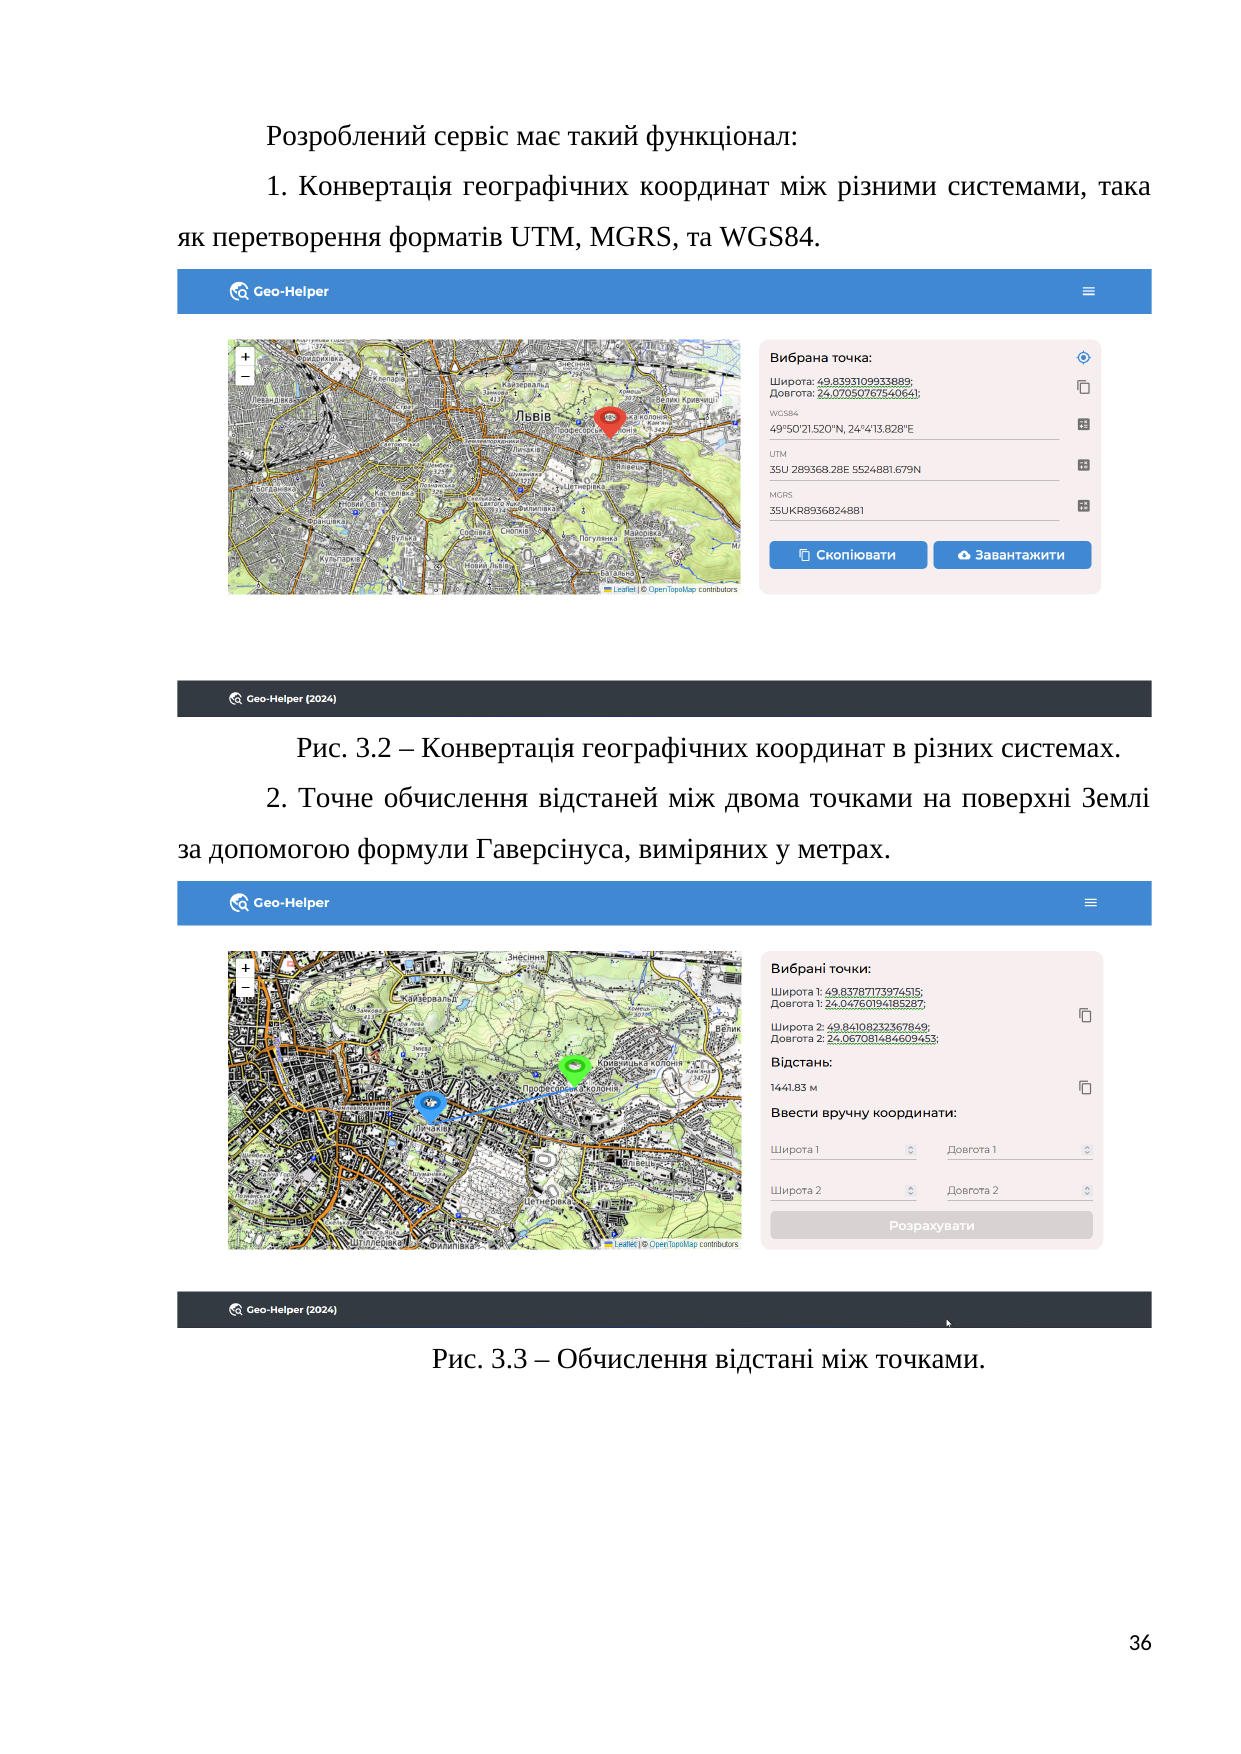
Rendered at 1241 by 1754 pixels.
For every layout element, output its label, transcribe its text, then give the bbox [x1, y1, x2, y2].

text Рис. 3.2 – Конвертація географічних координат в різних системах. [177, 730, 1152, 764]
text Рис. 3.3 – Обчислення відстані між точками. [177, 1342, 1152, 1375]
text 2. Точне обчислення відстаней між двома точками на поверхні Землі за допомогою формули Гаверсінуса, виміряних у метрах. [177, 781, 1152, 864]
picture [177, 269, 1152, 717]
picture [177, 881, 1152, 1328]
text 1. Конвертація географічних координат між різними системами, така як перетворення форматів UTM, MGRS, та WGS84. [177, 168, 1152, 252]
text Розроблений сервіс має такий функціонал: [177, 118, 1152, 152]
